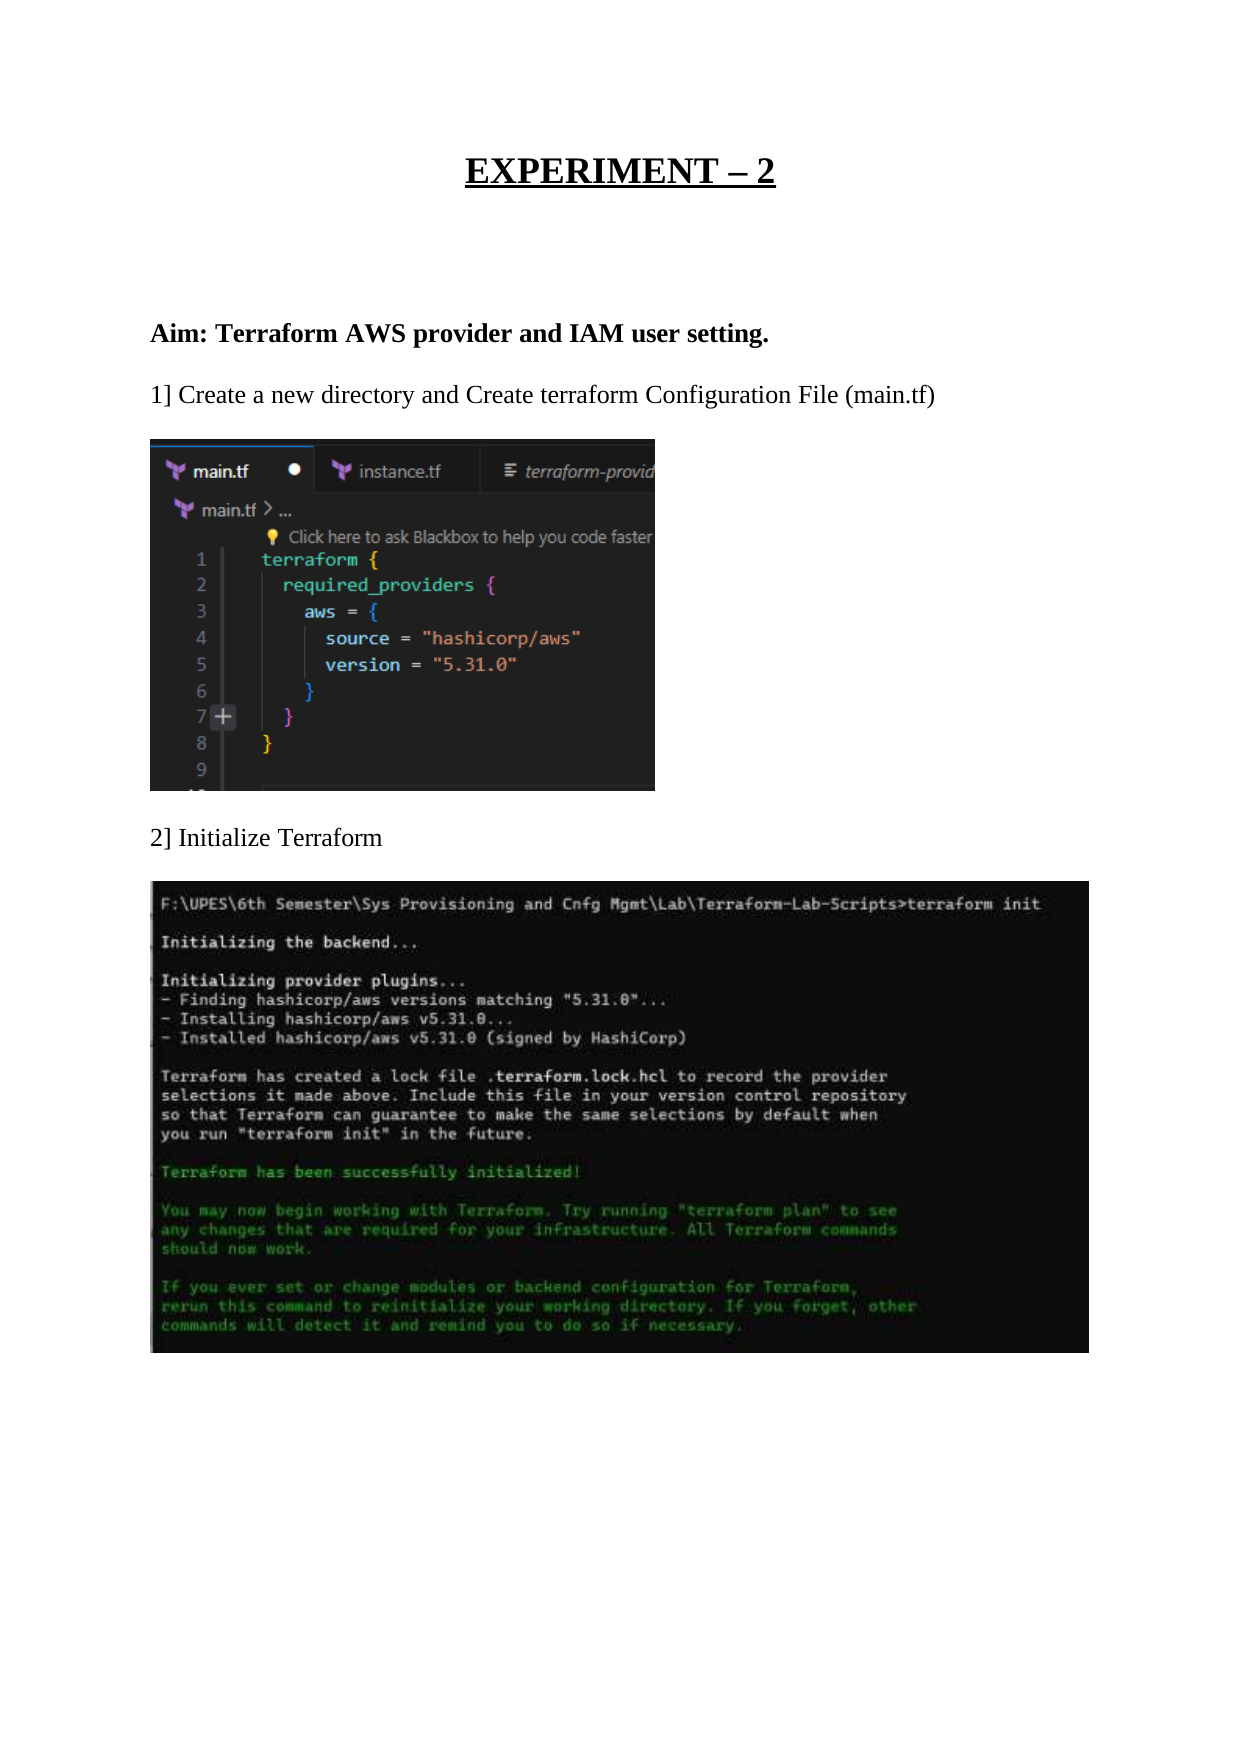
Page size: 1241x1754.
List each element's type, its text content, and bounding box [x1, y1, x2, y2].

subtitle Aim: Terraform AWS provider and IAM user setting. [150, 317, 1219, 348]
list Create a new directory and Create terraform Configuration File (main.tf) [150, 379, 1219, 409]
picture [150, 439, 655, 791]
list Initialize Terraform [150, 822, 1219, 852]
subtitle EXPERIMENT – 2 [93, 148, 1148, 191]
picture [150, 881, 1089, 1353]
